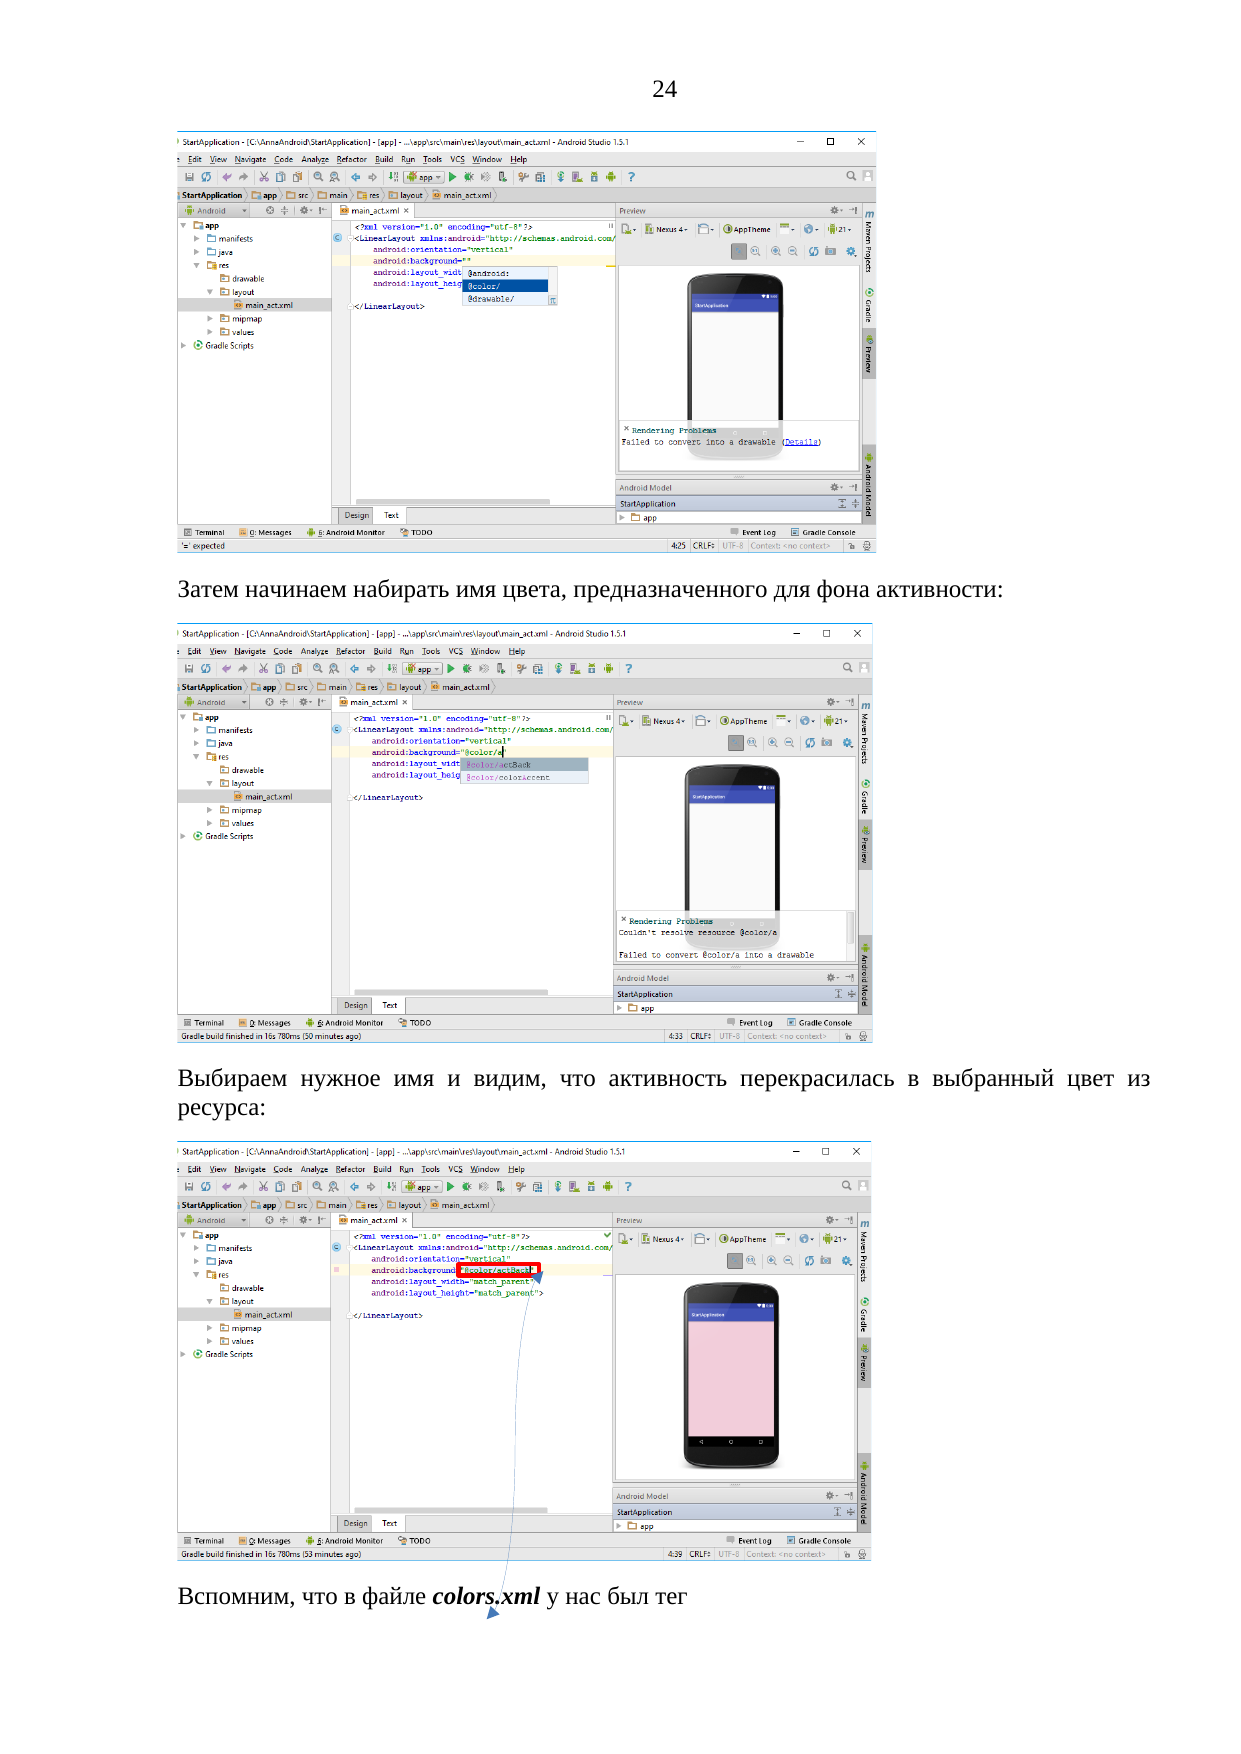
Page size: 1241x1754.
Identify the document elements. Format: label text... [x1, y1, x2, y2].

text Затем начинаем набирать имя цвета, предназначенного для фона активности: [177, 574, 1152, 602]
picture [177, 1141, 872, 1561]
text Выбираем нужное имя и видим, что активность перекрасилась в выбранный цвет из ресурса: [177, 1063, 1152, 1121]
picture [177, 623, 873, 1043]
text Вспомним, что в файле colors.xml у нас был тег [496, 1581, 1152, 1610]
picture [177, 131, 877, 553]
text Вспомним, что в файле colors.xml у нас был тег [177, 1581, 503, 1610]
picture [461, 1266, 537, 1273]
